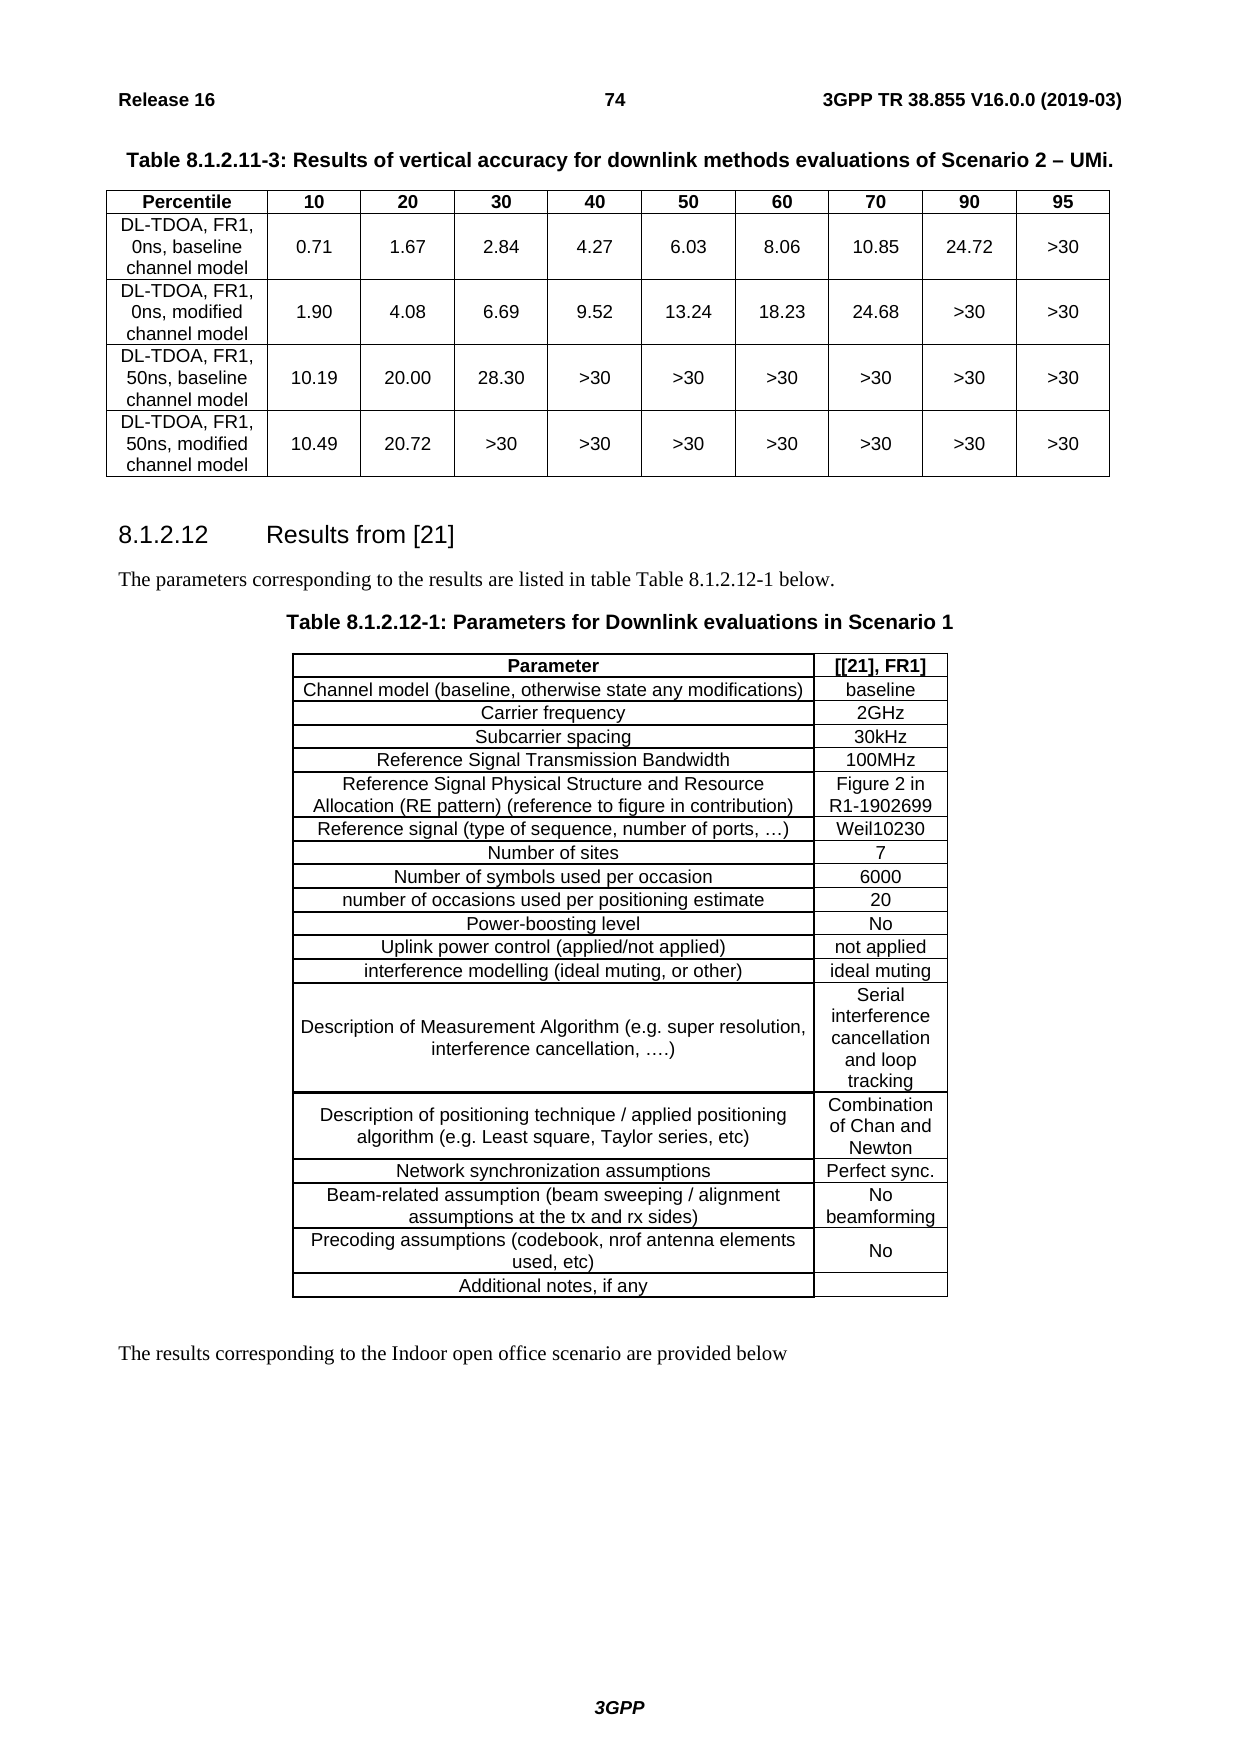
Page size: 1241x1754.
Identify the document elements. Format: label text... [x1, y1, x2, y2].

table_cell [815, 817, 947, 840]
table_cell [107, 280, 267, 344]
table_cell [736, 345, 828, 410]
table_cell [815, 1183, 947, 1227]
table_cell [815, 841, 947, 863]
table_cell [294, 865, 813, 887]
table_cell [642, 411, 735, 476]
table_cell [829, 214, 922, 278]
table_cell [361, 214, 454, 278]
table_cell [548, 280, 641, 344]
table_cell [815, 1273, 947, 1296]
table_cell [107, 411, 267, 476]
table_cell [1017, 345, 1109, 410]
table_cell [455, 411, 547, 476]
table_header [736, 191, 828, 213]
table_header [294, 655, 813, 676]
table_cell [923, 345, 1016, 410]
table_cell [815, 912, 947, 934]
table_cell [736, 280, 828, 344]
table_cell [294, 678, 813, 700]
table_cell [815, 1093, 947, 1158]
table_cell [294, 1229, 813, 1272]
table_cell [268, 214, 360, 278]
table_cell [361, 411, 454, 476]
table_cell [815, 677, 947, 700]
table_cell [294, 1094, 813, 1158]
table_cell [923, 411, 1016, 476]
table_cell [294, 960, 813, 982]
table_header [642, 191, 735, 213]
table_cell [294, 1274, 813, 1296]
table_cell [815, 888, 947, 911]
subtitle 8.1.2.12 Results from [21] [118, 519, 1122, 548]
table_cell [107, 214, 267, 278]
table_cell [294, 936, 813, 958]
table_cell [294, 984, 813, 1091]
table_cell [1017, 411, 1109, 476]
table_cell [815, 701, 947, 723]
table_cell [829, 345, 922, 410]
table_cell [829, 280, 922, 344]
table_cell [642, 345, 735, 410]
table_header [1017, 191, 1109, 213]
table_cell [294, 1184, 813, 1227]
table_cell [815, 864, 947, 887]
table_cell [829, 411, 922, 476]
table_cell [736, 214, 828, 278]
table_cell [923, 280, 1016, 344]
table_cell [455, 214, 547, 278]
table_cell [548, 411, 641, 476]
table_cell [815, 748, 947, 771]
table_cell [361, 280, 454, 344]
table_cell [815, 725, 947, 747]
text The results corresponding to the Indoor open office scenario are provided below [118, 1341, 1122, 1365]
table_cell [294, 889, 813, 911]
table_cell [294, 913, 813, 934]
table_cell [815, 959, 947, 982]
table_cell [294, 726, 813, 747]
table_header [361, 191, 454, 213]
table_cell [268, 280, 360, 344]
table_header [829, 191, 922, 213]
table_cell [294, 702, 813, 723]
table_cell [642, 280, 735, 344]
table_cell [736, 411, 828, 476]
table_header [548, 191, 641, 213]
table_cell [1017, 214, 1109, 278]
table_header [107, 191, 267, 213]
text Table 8.1.2.12-1: Parameters for Downlink evaluations in Scenario 1 [118, 610, 1122, 634]
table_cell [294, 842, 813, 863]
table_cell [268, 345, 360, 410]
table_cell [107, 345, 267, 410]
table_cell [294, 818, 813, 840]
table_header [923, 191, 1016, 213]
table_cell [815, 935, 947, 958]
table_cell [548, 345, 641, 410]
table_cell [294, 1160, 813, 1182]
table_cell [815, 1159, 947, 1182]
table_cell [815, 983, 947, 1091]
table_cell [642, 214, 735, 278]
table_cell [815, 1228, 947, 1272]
text Table 8.1.2.11-3: Results of vertical accuracy for downlink methods evaluations of Scenario 2 – UMi. [118, 147, 1122, 171]
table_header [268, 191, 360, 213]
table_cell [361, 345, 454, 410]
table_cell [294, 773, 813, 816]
text The parameters corresponding to the results are listed in table Table 8.1.2.12-1 below. [118, 567, 1122, 591]
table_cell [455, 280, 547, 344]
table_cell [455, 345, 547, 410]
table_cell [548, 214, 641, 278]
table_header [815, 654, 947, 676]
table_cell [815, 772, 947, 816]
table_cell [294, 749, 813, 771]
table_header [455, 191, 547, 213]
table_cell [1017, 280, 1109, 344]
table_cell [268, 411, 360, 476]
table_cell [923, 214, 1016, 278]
